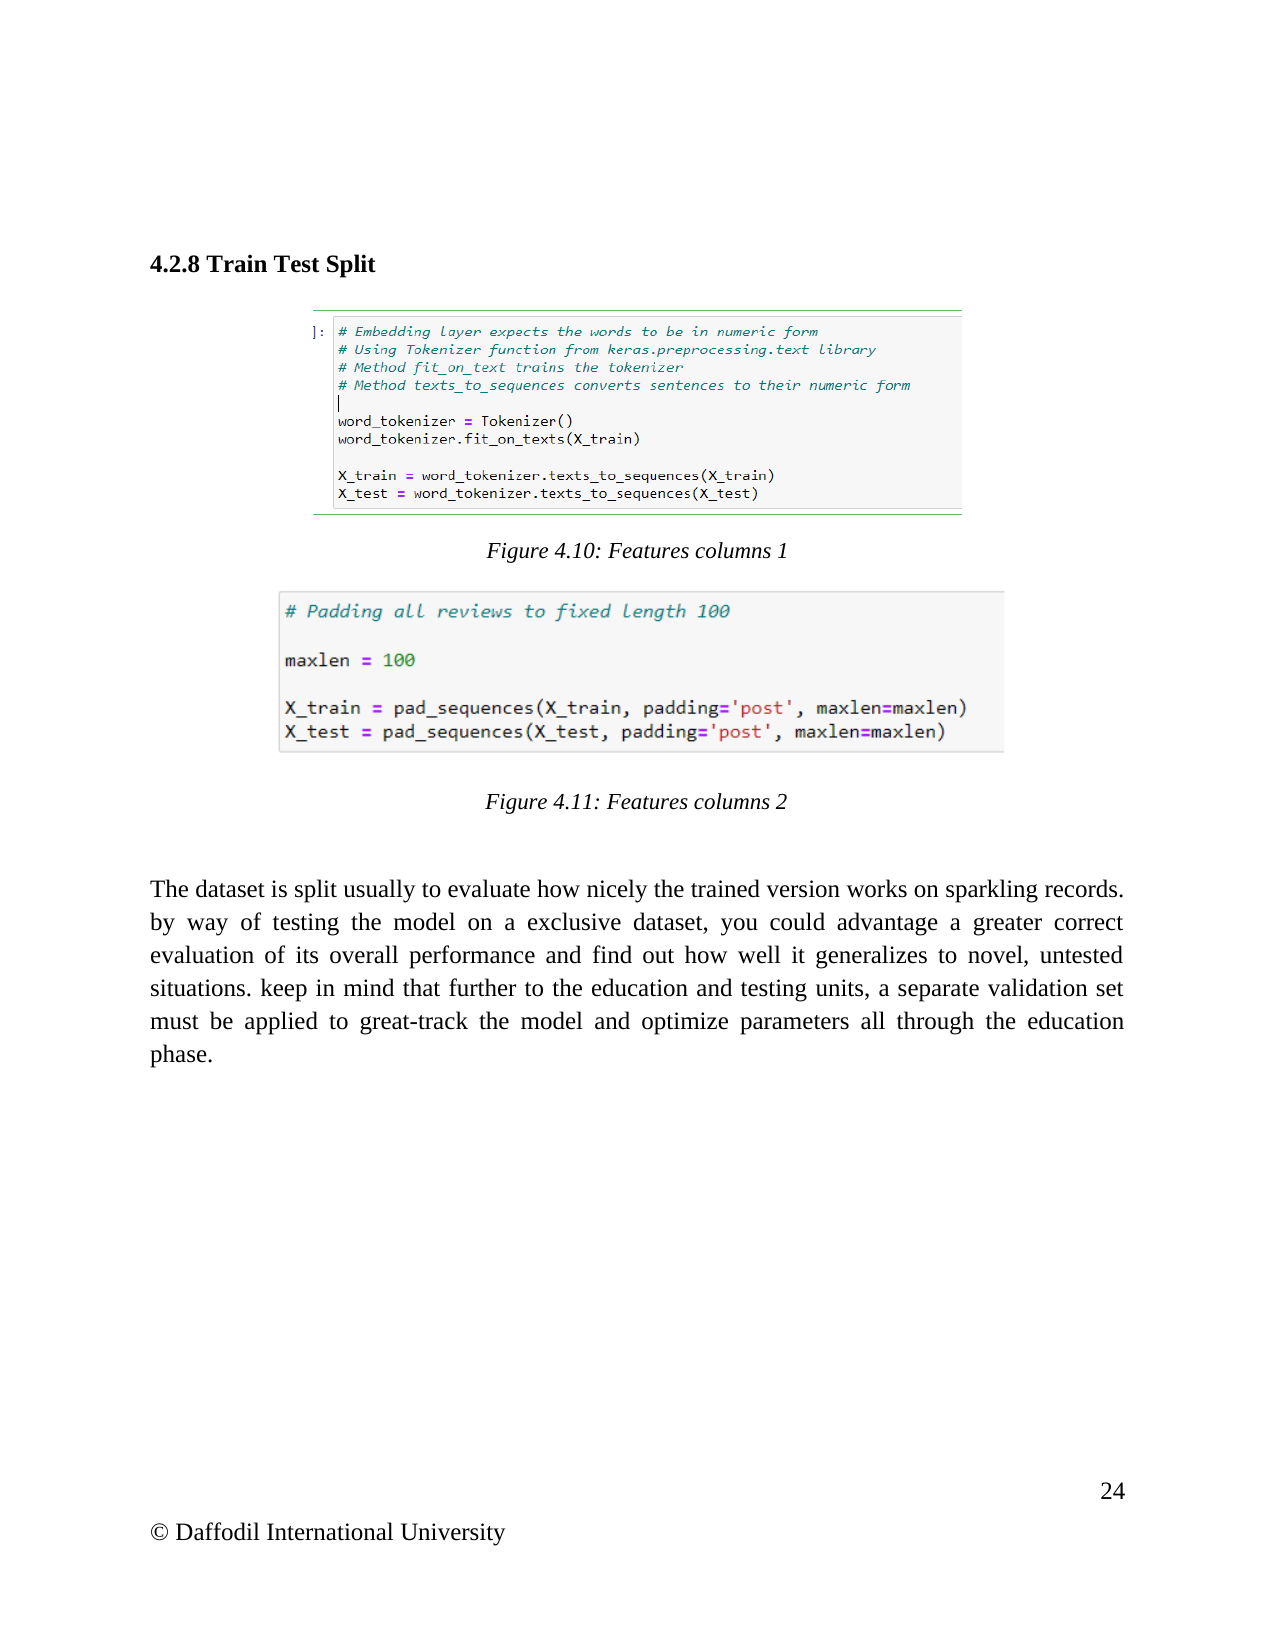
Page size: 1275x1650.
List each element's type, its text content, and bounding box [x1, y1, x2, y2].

text 4.2.8 Train Test Split [150, 249, 1125, 278]
text Figure 4.11: Features columns 2 [150, 788, 1125, 815]
picture [270, 580, 1005, 764]
text The dataset is split usually to evaluate how nicely the trained version works on sparkling records. by way of testing the model on a exclusive dataset, you could advantage a greater correct evaluation of its overall performance and find out how well it generalizes to novel, untested situations. keep in mind that further to the education and testing units, a separate validation set must be applied to great-track the model and optimize parameters all through the education phase. [150, 874, 1125, 1068]
text Figure 4.10: Features columns 1 [150, 537, 1125, 564]
picture [313, 303, 962, 521]
